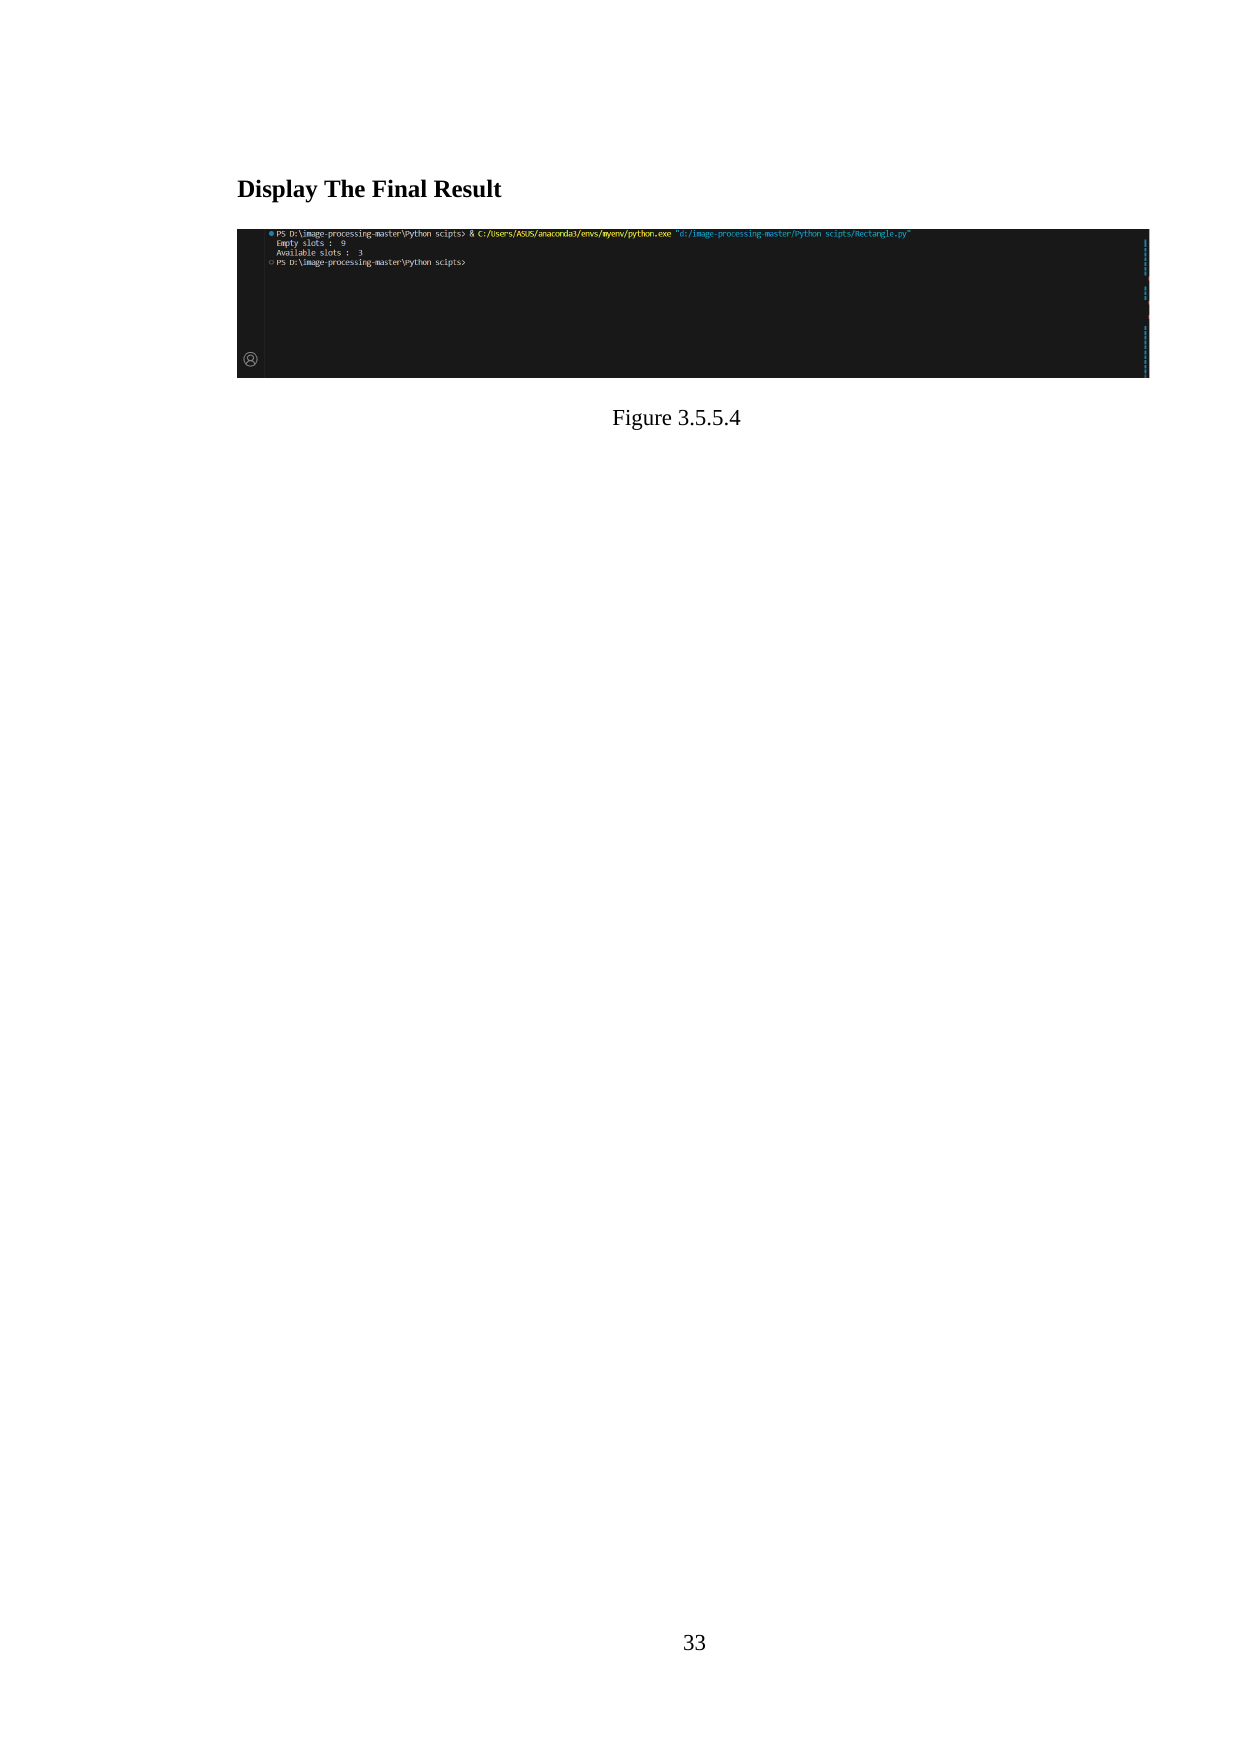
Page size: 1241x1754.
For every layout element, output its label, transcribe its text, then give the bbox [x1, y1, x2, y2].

picture [237, 229, 1150, 378]
text Display The Final Result [237, 174, 1152, 203]
text Figure 3.5.5.4 [537, 404, 1152, 431]
